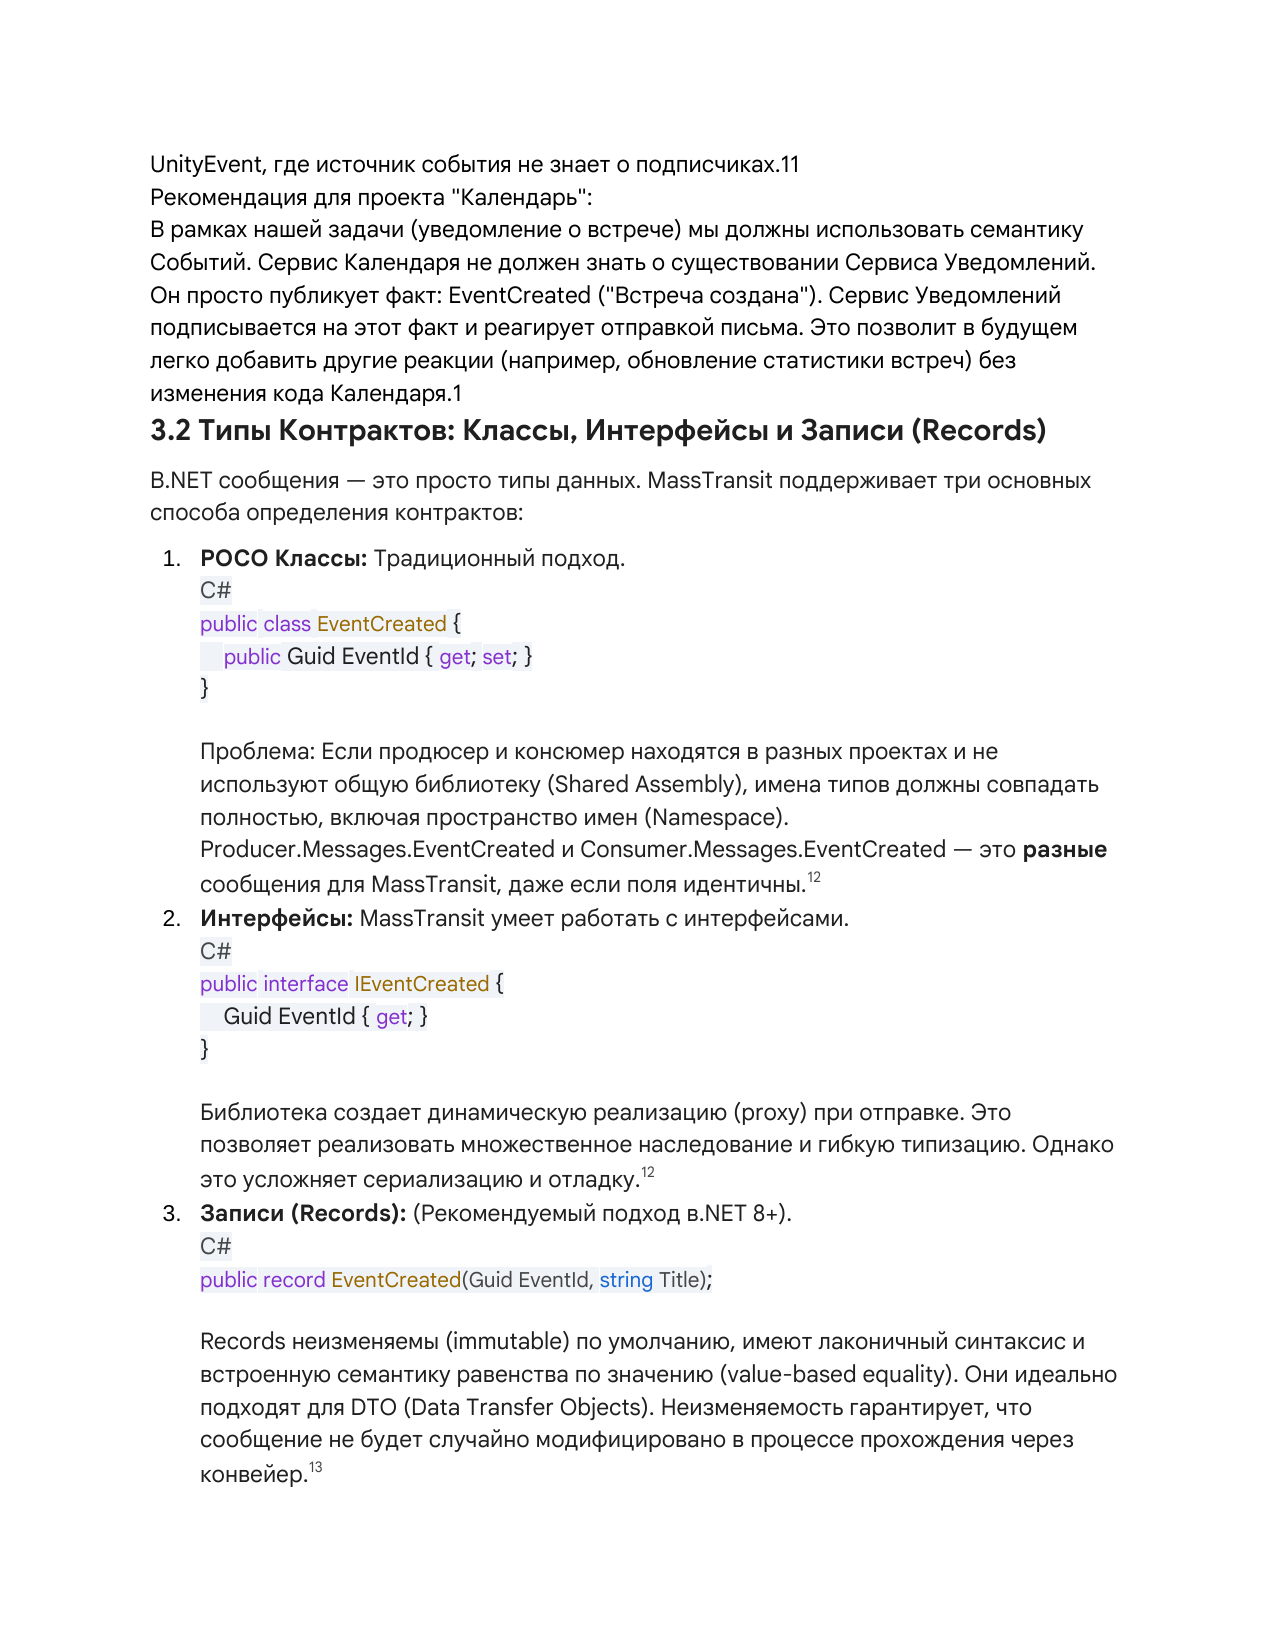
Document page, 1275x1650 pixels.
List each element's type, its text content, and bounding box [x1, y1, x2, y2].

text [150, 150, 1125, 179]
text Рекомендация для проекта "Календарь": [150, 183, 1125, 211]
list POCO Классы: Традиционный подход. C# public class EventCreated { public Guid EventId { get; set; } } Проблема: Если продюсер и консюмер находятся в разных проектах и не используют общую библиотеку (Shared Assembly), имена типов должны совпадать полностью, включая пространство имен (Namespace). Producer.Messages.EventCreated и Consumer.Messages.EventCreated — это разные сообщения для MassTransit, даже если поля идентичны.12 [162, 544, 1125, 900]
list Интерфейсы: MassTransit умеет работать с интерфейсами. C# public interface IEventCreated { Guid EventId { get; } } Библиотека создает динамическую реализацию (proxy) при отправке. Это позволяет реализовать множественное наследование и гибкую типизацию. Однако это усложняет сериализацию и отладку.12 [162, 904, 1125, 1195]
text В.NET сообщения — это просто типы данных. MassTransit поддерживает три основных способа определения контрактов: [150, 466, 1125, 527]
list Записи (Records): (Рекомендуемый подход в.NET 8+). C# public record EventCreated(Guid EventId, string Title); Records неизменяемы (immutable) по умолчанию, имеют лаконичный синтаксис и встроенную семантику равенства по значению (value-based equality). Они идеально подходят для DTO (Data Transfer Objects). Неизменяемость гарантирует, что сообщение не будет случайно модифицировано в процессе прохождения через конвейер.13 [162, 1199, 1125, 1490]
subtitle 3.2 Типы Контрактов: Классы, Интерфейсы и Записи (Records) [150, 412, 1125, 448]
text В рамках нашей задачи (уведомление о встрече) мы должны использовать семантику Событий. Сервис Календаря не должен знать о существовании Сервиса Уведомлений. Он просто публикует факт: EventCreated ("Встреча создана"). Сервис Уведомлений подписывается на этот факт и реагирует отправкой письма. Это позволит в будущем легко добавить другие реакции (например, обновление статистики встреч) без изменения кода Календаря.1 [150, 215, 1125, 408]
